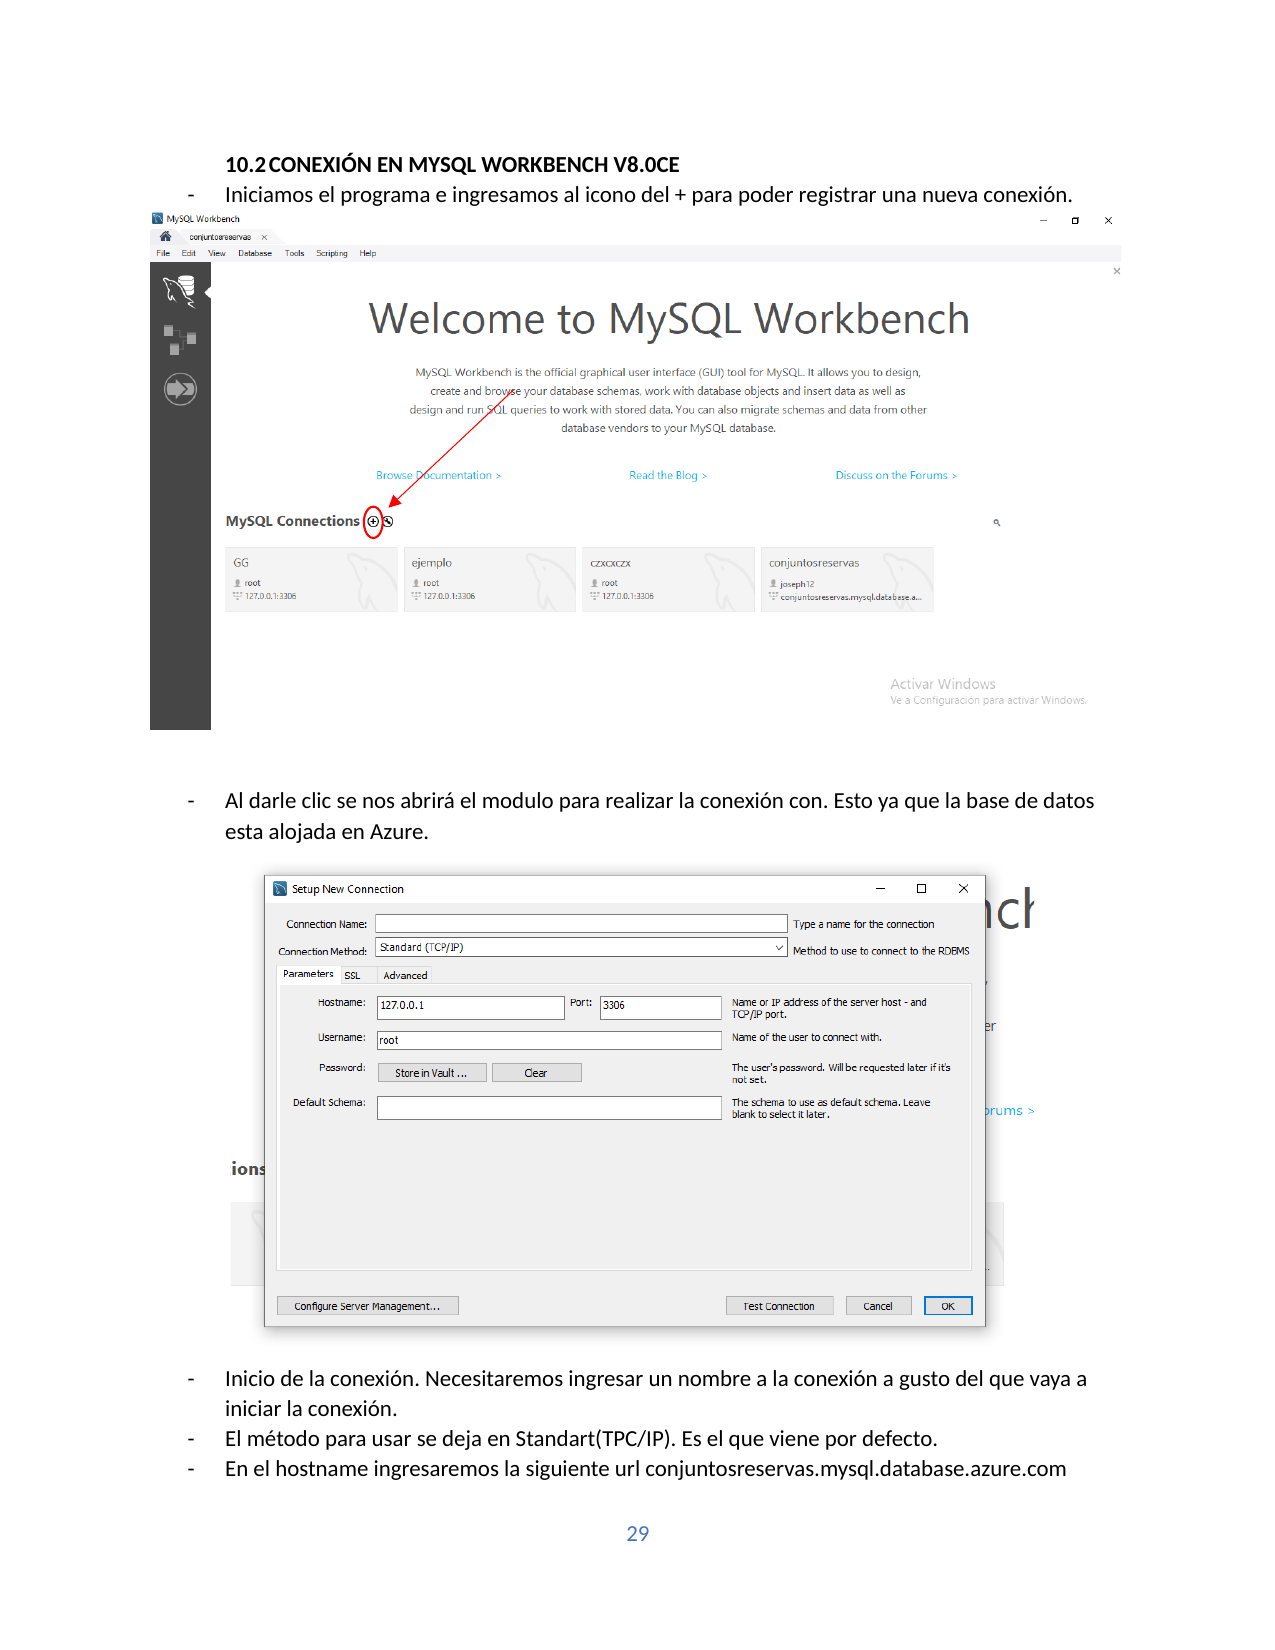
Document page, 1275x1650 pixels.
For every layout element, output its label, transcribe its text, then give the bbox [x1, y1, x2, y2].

picture [230, 853, 1035, 1360]
list Inicio de la conexión. Necesitaremos ingresar un nombre a la conexión a gusto del que vaya a iniciar la conexión. [187, 1364, 1125, 1422]
list En el hostname ingresaremos la siguiente url conjuntosreservas.mysql.database.azure.com [187, 1454, 1125, 1482]
picture [150, 211, 1122, 730]
list CONEXIÓN EN MYSQL WORKBENCH V8.0CE [225, 150, 1125, 178]
list Al darle clic se nos abrirá el modulo para realizar la conexión con. Esto ya que la base de datos esta alojada en Azure. [187, 787, 1125, 845]
list El método para usar se deja en Standart(TPC/IP). Es el que viene por defecto. [187, 1424, 1125, 1452]
list Iniciamos el programa e ingresamos al icono del + para poder registrar una nueva conexión. [187, 180, 1125, 208]
